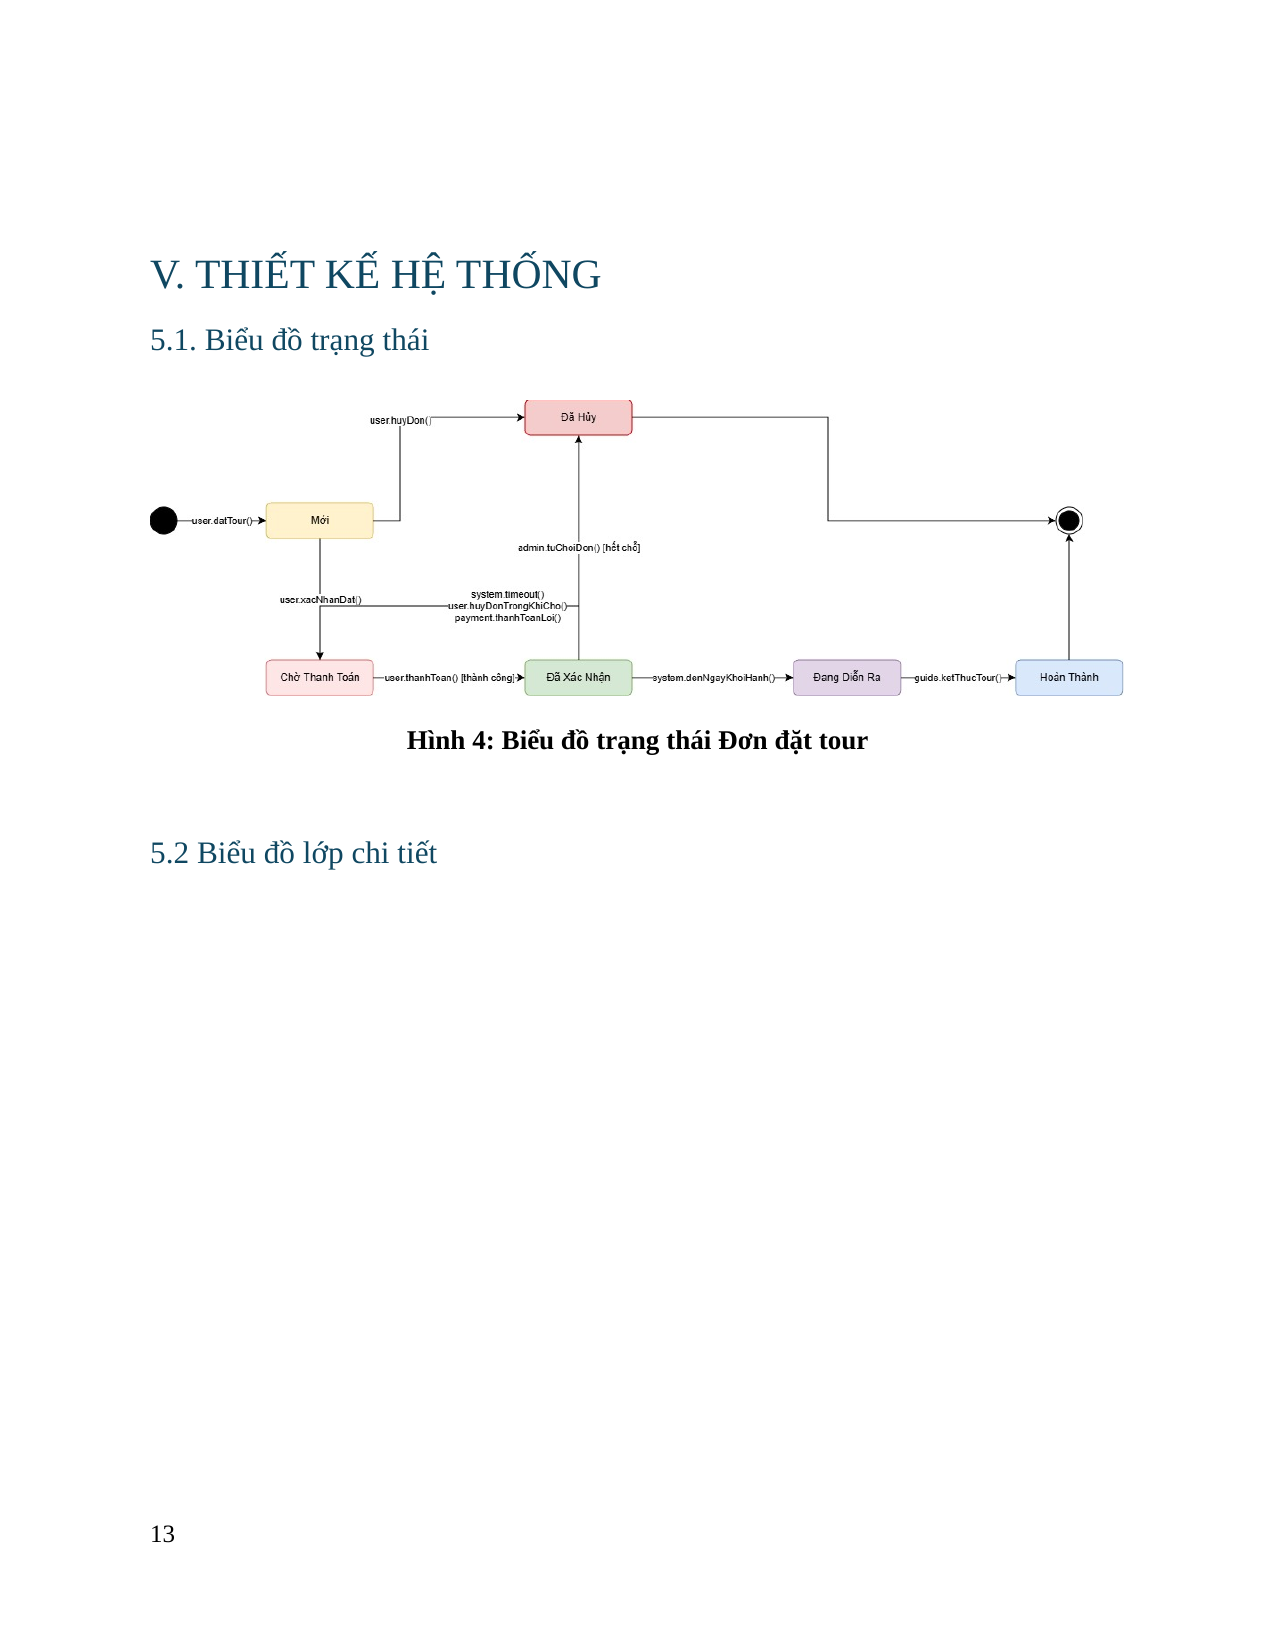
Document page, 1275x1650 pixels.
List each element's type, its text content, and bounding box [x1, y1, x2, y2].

subtitle V. THIẾT KẾ HỆ THỐNG [150, 250, 1125, 298]
text Hình 4: Biểu đồ trạng thái Đơn đặt tour [150, 724, 1125, 756]
picture [150, 400, 1124, 696]
subtitle 5.1. Biểu đồ trạng thái [150, 322, 1125, 357]
subtitle 5.2 Biểu đồ lớp chi tiết [150, 834, 1125, 870]
